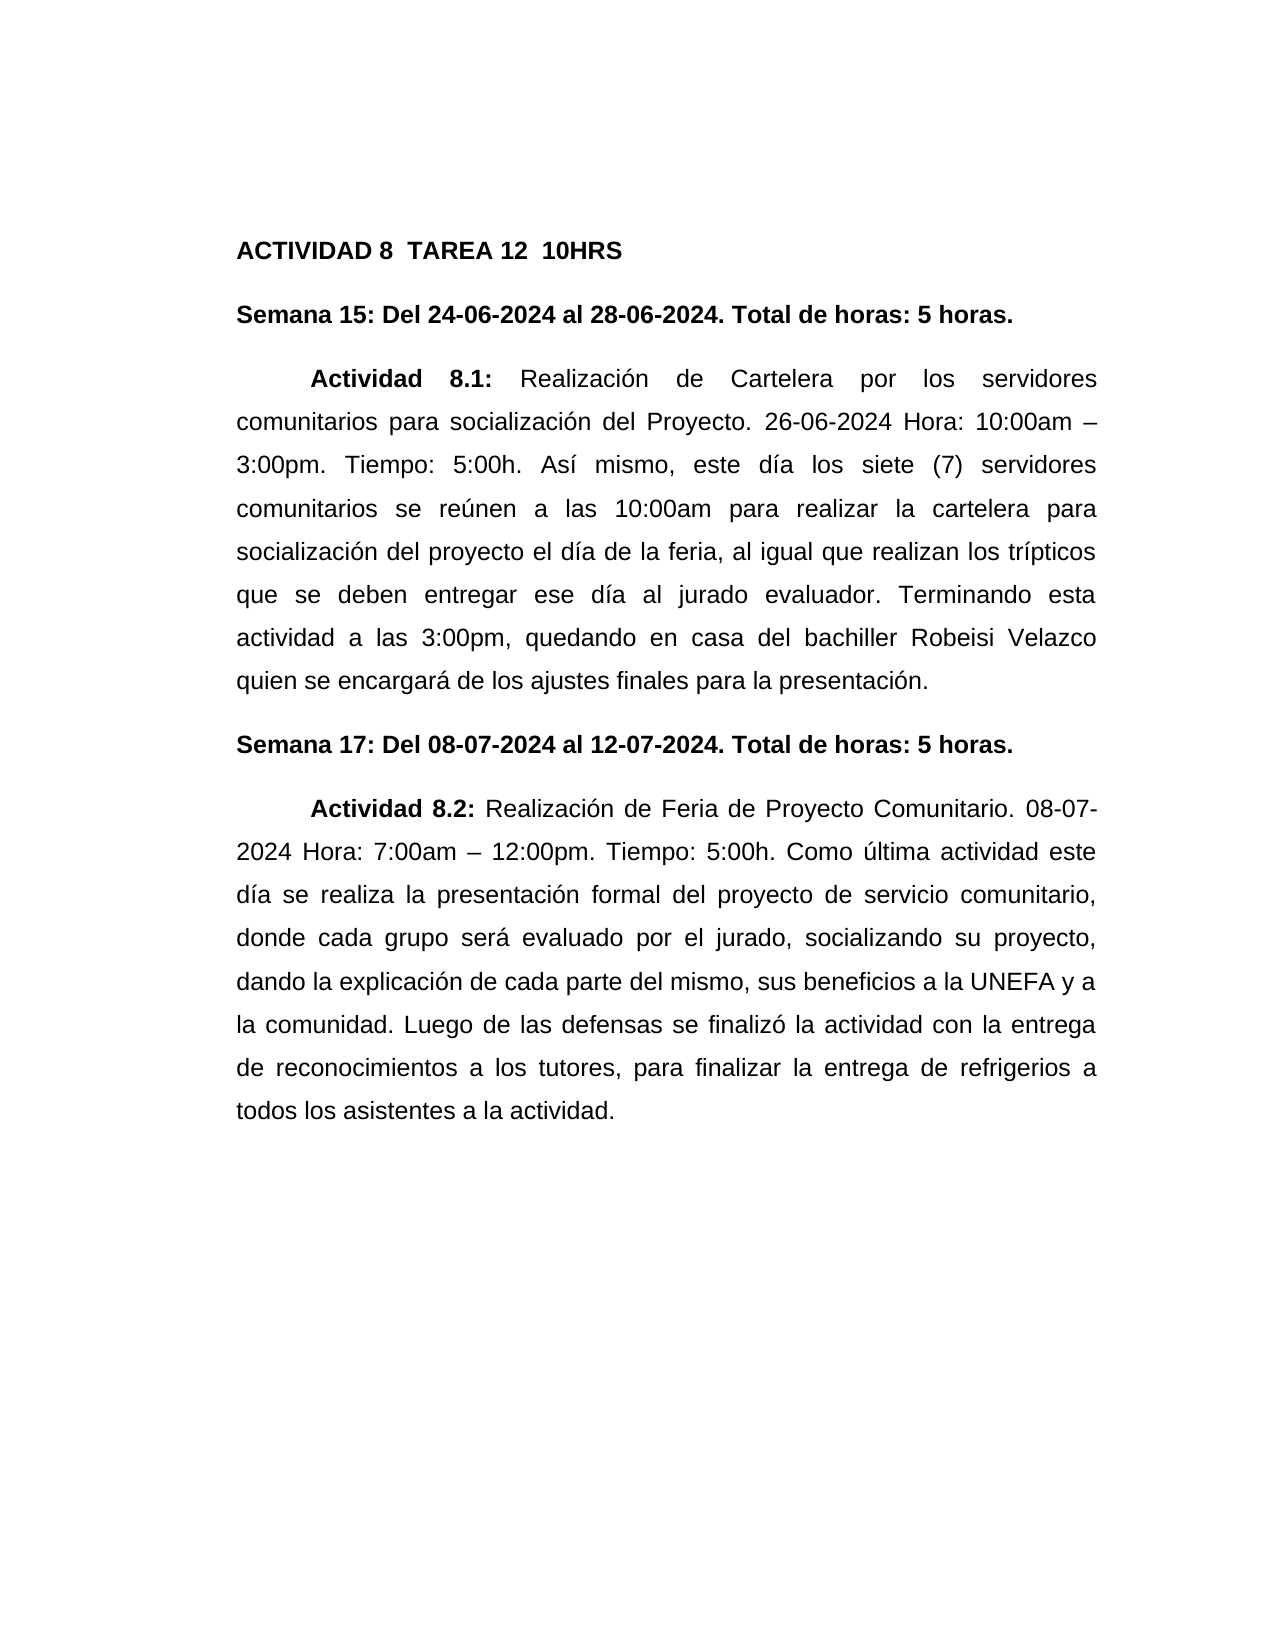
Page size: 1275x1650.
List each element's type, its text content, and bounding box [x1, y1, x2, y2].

text Actividad 8.2: Realización de Feria de Proyecto Comunitario. 08-07-2024 Hora: 7:00am – 12:00pm. Tiempo: 5:00h. Como última actividad este día se realiza la presentación formal del proyecto de servicio comunitario, donde cada grupo será evaluado por el jurado, socializando su proyecto, dando la explicación de cada parte del mismo, sus beneficios a la UNEFA y a la comunidad. Luego de las defensas se finalizó la actividad con la entrega de reconocimientos a los tutores, para finalizar la entrega de refrigerios a todos los asistentes a la actividad. [236, 794, 1098, 1124]
text Actividad 8.1: Realización de Cartelera por los servidores comunitarios para socialización del Proyecto. 26-06-2024 Hora: 10:00am – 3:00pm. Tiempo: 5:00h. Así mismo, este día los siete (7) servidores comunitarios se reúnen a las 10:00am para realizar la cartelera para socialización del proyecto el día de la feria, al igual que realizan los trípticos que se deben entregar ese día al jurado evaluador. Terminando esta actividad a las 3:00pm, quedando en casa del bachiller Robeisi Velazco quien se encargará de los ajustes finales para la presentación. [236, 364, 1098, 695]
text Semana 17: Del 08-07-2024 al 12-07-2024. Total de horas: 5 horas. [236, 730, 1098, 759]
text Semana 15: Del 24-06-2024 al 28-06-2024. Total de horas: 5 horas. [236, 300, 1098, 329]
text ACTIVIDAD 8 TAREA 12 10HRS [236, 236, 1098, 265]
